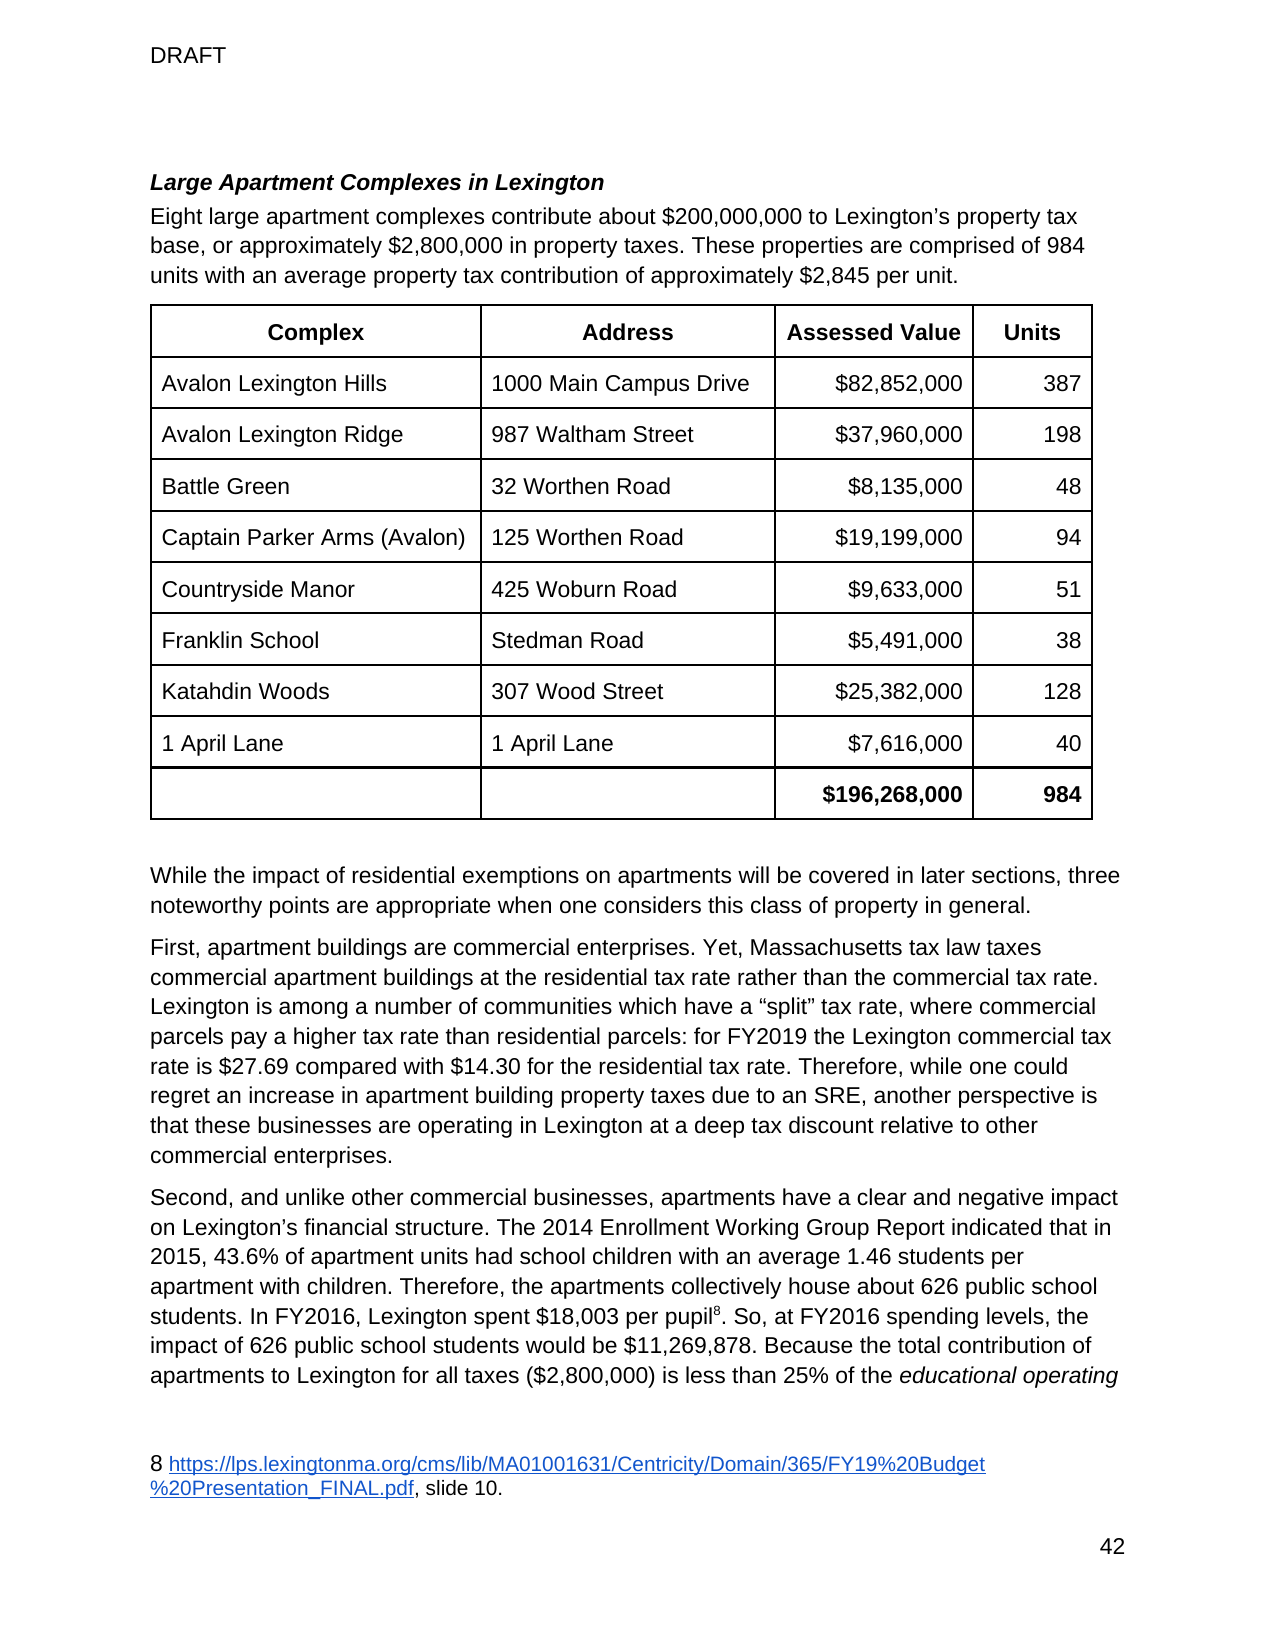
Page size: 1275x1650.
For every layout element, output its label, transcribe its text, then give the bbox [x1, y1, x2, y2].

table_cell 1000 Main Campus Drive [482, 358, 774, 407]
table_cell 1 April Lane [152, 717, 480, 766]
table_cell $82,852,000 [776, 358, 972, 407]
subtitle Large Apartment Complexes in Lexington [150, 169, 1125, 195]
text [150, 1184, 1125, 1388]
table_cell $196,268,000 [776, 769, 972, 818]
text Eight large apartment complexes contribute about $200,000,000 to Lexington’s property tax base, or approximately $2,800,000 in property taxes. These properties are comprised of 984 units with an average property tax contribution of approximately $2,845 per unit. [150, 203, 1125, 288]
table_cell Countryside Manor [152, 563, 480, 612]
table_cell 128 [974, 666, 1091, 715]
table_cell 51 [974, 563, 1091, 612]
table_cell [482, 769, 774, 818]
table_cell 425 Woburn Road [482, 563, 774, 612]
table_cell $8,135,000 [776, 460, 972, 509]
table_cell [152, 769, 480, 818]
table_cell Avalon Lexington Hills [152, 358, 480, 407]
table_cell $7,616,000 [776, 717, 972, 766]
table_cell 125 Worthen Road [482, 512, 774, 561]
table_header Units [974, 306, 1091, 356]
table_cell 32 Worthen Road [482, 460, 774, 509]
table_cell Franklin School [152, 614, 480, 664]
table_header Address [482, 306, 774, 356]
table_header Assessed Value [776, 306, 972, 356]
table_cell Stedman Road [482, 614, 774, 664]
table_cell 40 [974, 717, 1091, 766]
table_header Complex [152, 306, 480, 356]
table_cell $5,491,000 [776, 614, 972, 664]
text While the impact of residential exemptions on apartments will be covered in later sections, three noteworthy points are appropriate when one considers this class of property in general. [150, 862, 1125, 918]
table_cell 1 April Lane [482, 717, 774, 766]
table_cell 984 [974, 769, 1091, 818]
table_cell $9,633,000 [776, 563, 972, 612]
table_cell 94 [974, 512, 1091, 561]
table_cell 198 [974, 409, 1091, 458]
text First, apartment buildings are commercial enterprises. Yet, Massachusetts tax law taxes commercial apartment buildings at the residential tax rate rather than the commercial tax rate. Lexington is among a number of communities which have a “split” tax rate, where commercial parcels pay a higher tax rate than residential parcels: for FY2019 the Lexington commercial tax rate is $27.69 compared with $14.30 for the residential tax rate. Therefore, while one could regret an increase in apartment building property taxes due to an SRE, another perspective is that these businesses are operating in Lexington at a deep tax discount relative to other commercial enterprises. [150, 934, 1125, 1168]
table_cell $25,382,000 [776, 666, 972, 715]
table_cell 387 [974, 358, 1091, 407]
table_cell 307 Wood Street [482, 666, 774, 715]
table_cell Katahdin Woods [152, 666, 480, 715]
table_cell Avalon Lexington Ridge [152, 409, 480, 458]
table_cell 48 [974, 460, 1091, 509]
table_cell Captain Parker Arms (Avalon) [152, 512, 480, 561]
table_cell 987 Waltham Street [482, 409, 774, 458]
table_cell Battle Green [152, 460, 480, 509]
table_cell 38 [974, 614, 1091, 664]
table_cell $37,960,000 [776, 409, 972, 458]
table_cell $19,199,000 [776, 512, 972, 561]
